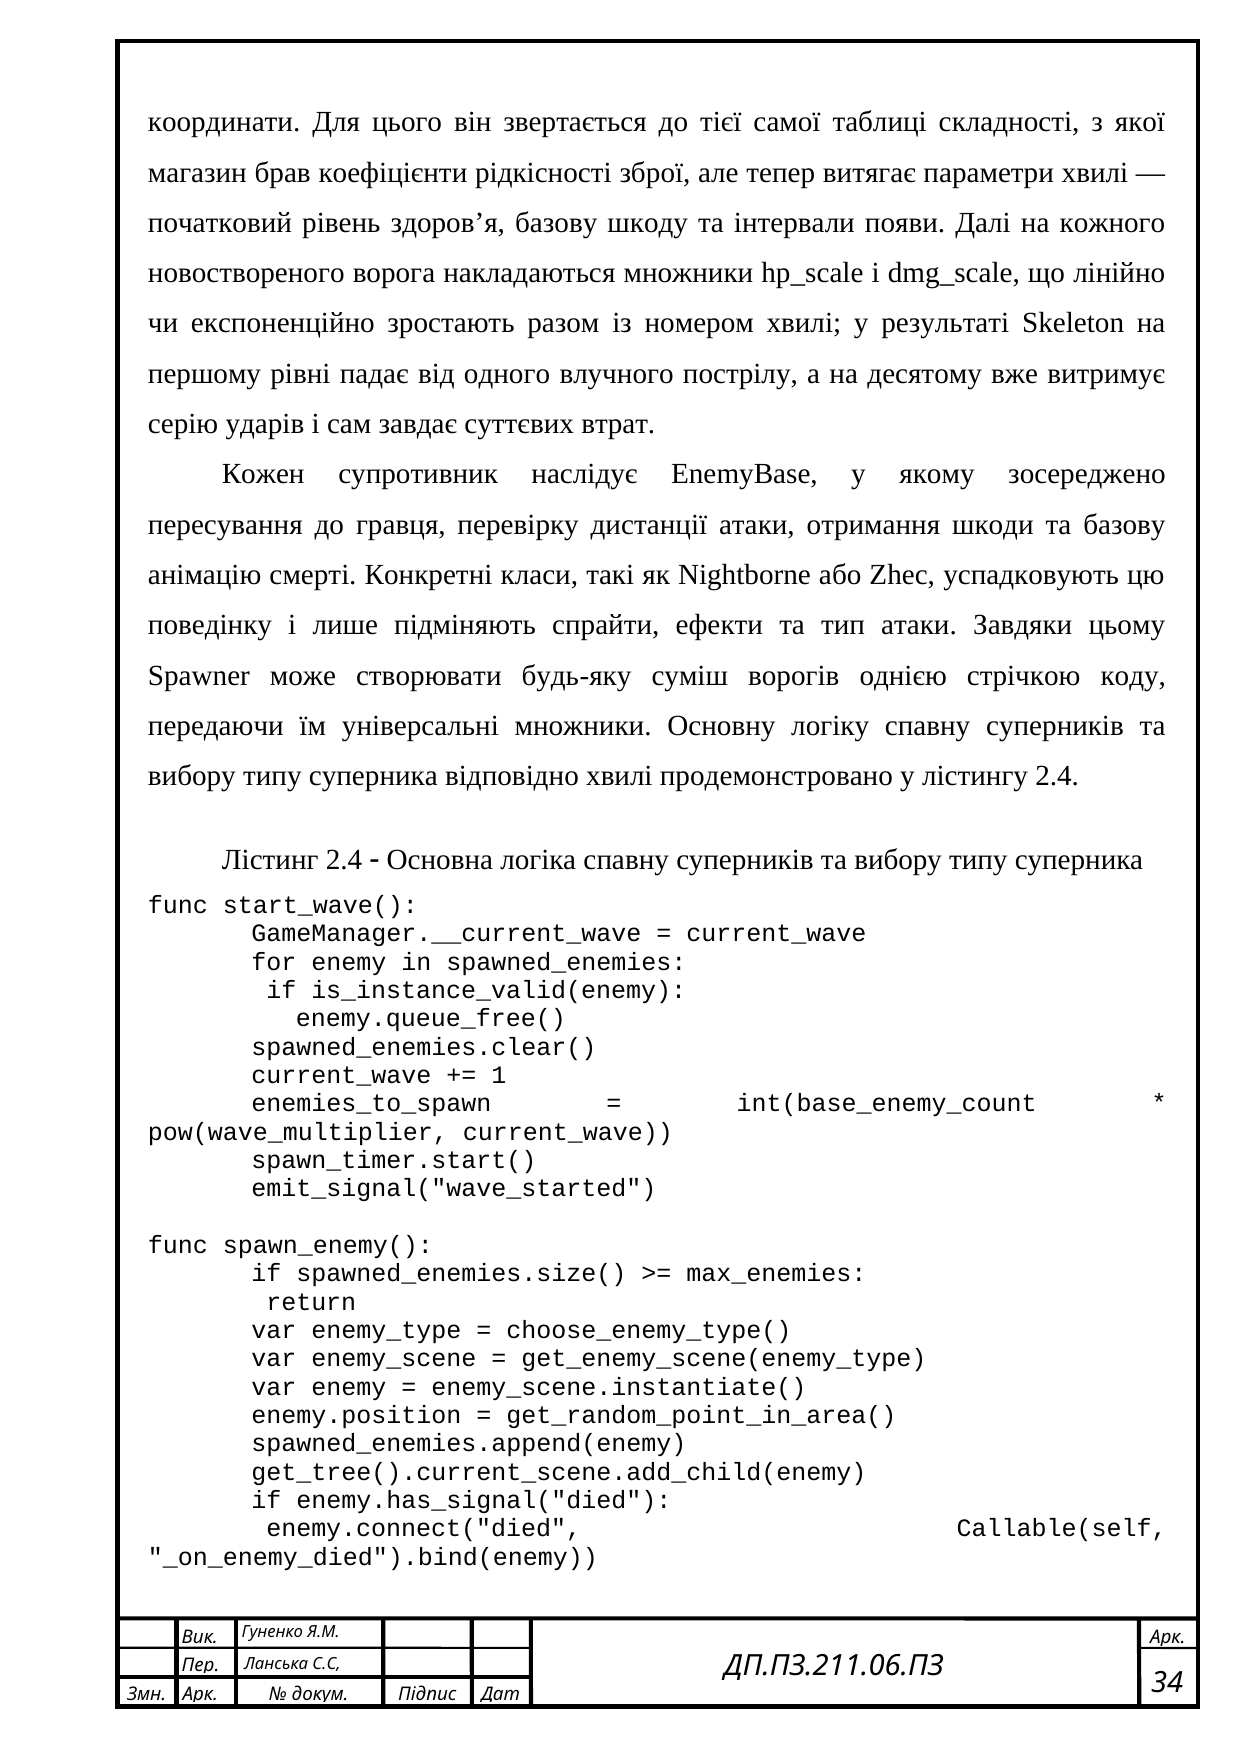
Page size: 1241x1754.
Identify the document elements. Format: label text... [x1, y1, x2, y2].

text Лістинг 2.4 Основна логіка спавну суперників та вибору типу суперника [148, 842, 1166, 876]
text enemies_to_spawn = int(base_enemy_count * pow(wave_multiplier, current_wave)) [148, 1091, 1166, 1148]
text emit_signal("wave_started") [148, 1176, 1166, 1204]
text GameManager.__current_wave = current_wave [148, 921, 1166, 949]
text for enemy in spawned_enemies: [148, 949, 1166, 978]
text func spawn_enemy(): [148, 1233, 1166, 1261]
text return [148, 1289, 1166, 1318]
text enemy.connect("died", Callable(self, "_on_enemy_died").bind(enemy)) [148, 1516, 1166, 1573]
text spawned_enemies.clear() [148, 1034, 1166, 1063]
text current_wave += 1 [148, 1063, 1166, 1091]
text spawn_timer.start() [148, 1148, 1166, 1176]
text var enemy_scene = get_enemy_scene(enemy_type) [148, 1346, 1166, 1374]
text func start_wave(): [148, 893, 1166, 921]
text Кожен супротивник наслідує EnemyBase, у якому зосереджено пересування до гравця, перевірку дистанції атаки, отримання шкоди та базову анімацію смерті. Конкретні класи, такі як Nightborne або Zhec, успадковують цю поведінку і лише підміняють спрайти, ефекти та тип атаки. Завдяки цьому Spawner може створювати будь‑яку суміш ворогів однією стрічкою коду, передаючи їм універсальні множники. Основну логіку спавну суперників та вибору типу суперника відповідно хвилі продемонстровано у лістингу 2.4. [148, 457, 1166, 792]
text if is_instance_valid(enemy): [148, 978, 1166, 1006]
text spawned_enemies.append(enemy) [148, 1431, 1166, 1459]
text var enemy_type = choose_enemy_type() [148, 1318, 1166, 1346]
text enemy.queue_free() [148, 1006, 1166, 1034]
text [148, 104, 1166, 440]
text if spawned_enemies.size() >= max_enemies: [148, 1261, 1166, 1289]
text get_tree().current_scene.add_child(enemy) [148, 1459, 1166, 1488]
text var enemy = enemy_scene.instantiate() [148, 1374, 1166, 1403]
text enemy.position = get_random_point_in_area() [148, 1403, 1166, 1431]
text if enemy.has_signal("died"): [148, 1488, 1166, 1516]
